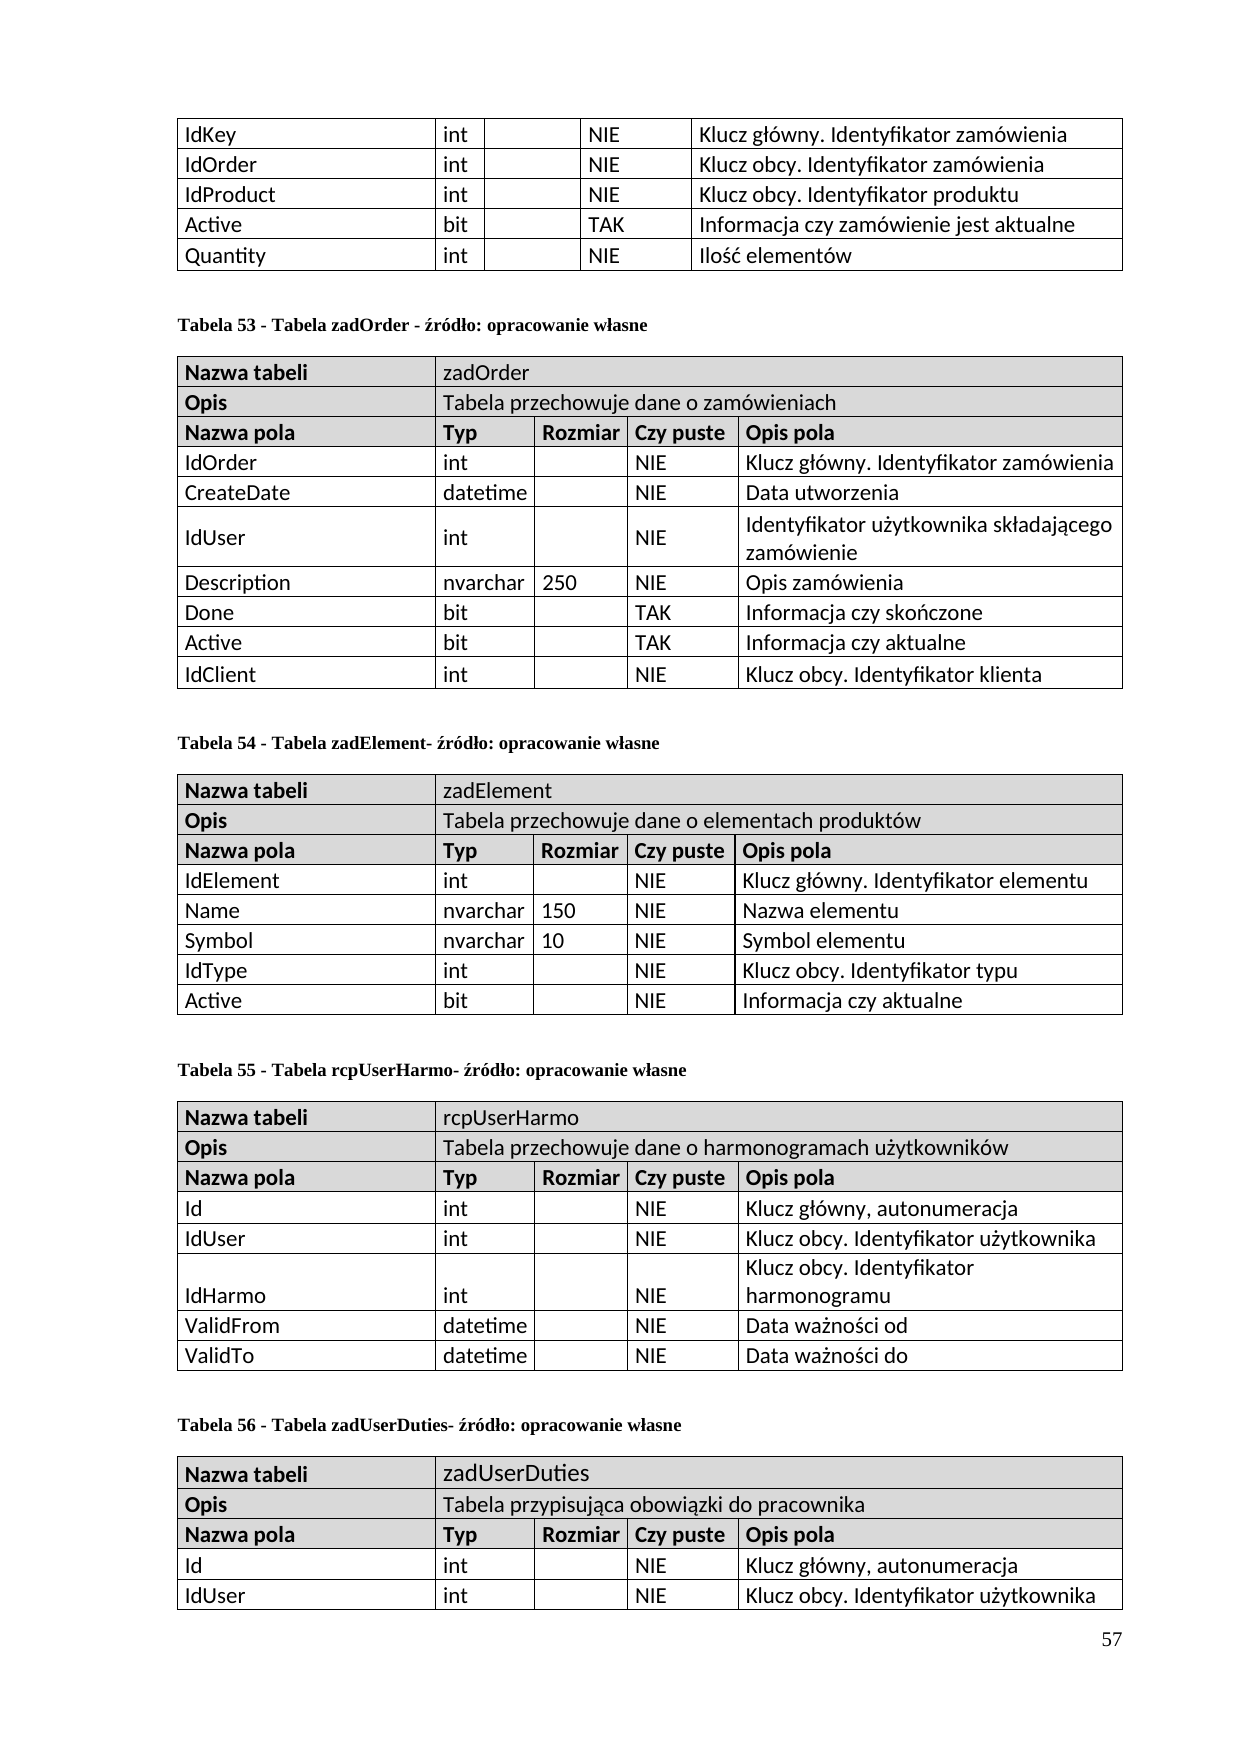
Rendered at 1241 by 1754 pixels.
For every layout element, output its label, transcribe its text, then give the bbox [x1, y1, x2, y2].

table_cell NIE [628, 925, 734, 954]
table_cell Typ [436, 835, 533, 864]
table_cell NIE [628, 1580, 738, 1609]
table_cell Id [178, 1192, 435, 1222]
table_cell 250 [535, 567, 627, 596]
table_cell int [436, 447, 534, 476]
table_cell 10 [534, 925, 627, 954]
table_cell Klucz obcy. Identyfikator produktu [692, 179, 1122, 208]
table_cell NIE [628, 1341, 738, 1369]
table_cell Klucz główny. Identyfikator elementu [736, 865, 1122, 894]
table_cell Czy puste [628, 417, 738, 446]
table_cell IdUser [178, 1224, 435, 1252]
table_cell Klucz główny. Identyfikator zamówienia [739, 447, 1122, 476]
table_cell Name [178, 895, 435, 924]
table_cell TAK [628, 597, 738, 626]
table_cell int [436, 507, 534, 566]
table_cell Czy puste [628, 1519, 738, 1548]
table_cell NIE [628, 1192, 738, 1222]
table_cell Nazwa pola [178, 1519, 435, 1548]
table_cell [535, 1254, 627, 1309]
table_cell int [436, 1192, 534, 1222]
table_cell Opis zamówienia [739, 567, 1122, 596]
table_cell Klucz obcy. Identyfikator harmonogramu [739, 1254, 1122, 1309]
table_cell Klucz główny, autonumeracja [739, 1192, 1122, 1222]
table_cell [535, 657, 627, 688]
table_cell IdUser [178, 507, 435, 566]
table_header rcpUserHarmo [436, 1102, 1122, 1131]
table_header Nazwa tabeli [178, 357, 435, 386]
table_cell Typ [436, 1519, 534, 1548]
table_cell Data ważności do [739, 1341, 1122, 1369]
table_cell int [436, 1580, 534, 1609]
table_cell NIE [628, 985, 734, 1014]
table_cell Nazwa pola [178, 1162, 435, 1191]
table_cell Rozmiar [535, 1162, 627, 1191]
table_cell int [436, 149, 484, 178]
table_cell int [436, 1549, 534, 1579]
table_cell Opis pola [736, 835, 1122, 864]
table_cell NIE [581, 239, 691, 270]
table_cell nvarchar [436, 895, 533, 924]
table_cell [535, 447, 627, 476]
table_cell [485, 239, 580, 270]
table_cell Rozmiar [534, 835, 627, 864]
table_cell [535, 1224, 627, 1252]
text Tabela 55 - Tabela rcpUserHarmo- źródło: opracowanie własne [177, 1058, 1122, 1080]
table_cell Typ [436, 1162, 534, 1191]
table_cell Klucz obcy. Identyfikator typu [736, 955, 1122, 984]
table_cell int [436, 119, 484, 148]
table_cell datetime [436, 1341, 534, 1369]
table_cell Opis [178, 1489, 435, 1518]
table_cell IdProduct [178, 179, 435, 208]
text Tabela 53 - Tabela zadOrder - źródło: opracowanie własne [177, 314, 1122, 335]
table_cell Tabela przechowuje dane o elementach produktów [436, 805, 1122, 834]
table_cell Active [178, 985, 435, 1014]
table_cell Tabela przechowuje dane o zamówieniach [436, 387, 1122, 416]
table_cell Klucz obcy. Identyfikator klienta [739, 657, 1122, 688]
table_cell Opis [178, 805, 435, 834]
table_cell Informacja czy zamówienie jest aktualne [692, 209, 1122, 238]
table_cell bit [436, 209, 484, 238]
table_cell Active [178, 209, 435, 238]
table_cell datetime [436, 477, 534, 506]
table_cell int [436, 1224, 534, 1252]
table_cell NIE [628, 865, 734, 894]
table_cell int [436, 179, 484, 208]
table_cell NIE [628, 1254, 738, 1309]
table_cell ValidTo [178, 1341, 435, 1369]
table_cell [534, 955, 627, 984]
table_cell NIE [628, 657, 738, 688]
table_cell NIE [628, 1224, 738, 1252]
table_cell int [436, 239, 484, 270]
table_cell [534, 865, 627, 894]
table_cell [535, 507, 627, 566]
table_cell Data ważności od [739, 1311, 1122, 1339]
table_cell Opis pola [739, 417, 1122, 446]
table_cell TAK [581, 209, 691, 238]
table_cell Identyfikator użytkownika składającego zamówienie [739, 507, 1122, 566]
table_cell Opis [178, 387, 435, 416]
table_cell Informacja czy aktualne [736, 985, 1122, 1014]
table_header Nazwa tabeli [178, 1457, 435, 1488]
table_cell Symbol [178, 925, 435, 954]
table_cell NIE [581, 179, 691, 208]
table_cell Klucz główny, autonumeracja [739, 1549, 1122, 1579]
table_cell Id [178, 1549, 435, 1579]
text Tabela 54 - Tabela zadElement- źródło: opracowanie własne [177, 732, 1122, 753]
table_cell Opis pola [739, 1162, 1122, 1191]
table_cell IdOrder [178, 447, 435, 476]
table_cell bit [436, 597, 534, 626]
table_cell Ilość elementów [692, 239, 1122, 270]
table_cell Quantity [178, 239, 435, 270]
table_cell IdOrder [178, 149, 435, 178]
table_cell CreateDate [178, 477, 435, 506]
table_cell NIE [628, 1549, 738, 1579]
table_cell Klucz główny. Identyfikator zamówienia [692, 119, 1122, 148]
table_cell [485, 179, 580, 208]
table_cell [535, 1341, 627, 1369]
table_cell Informacja czy aktualne [739, 627, 1122, 656]
table_cell [535, 1311, 627, 1339]
table_cell NIE [628, 895, 734, 924]
table_cell Rozmiar [535, 1519, 627, 1548]
table_cell nvarchar [436, 567, 534, 596]
table_cell NIE [628, 477, 738, 506]
table_cell IdElement [178, 865, 435, 894]
table_cell [535, 1192, 627, 1222]
table_cell Symbol elementu [736, 925, 1122, 954]
table_cell Data utworzenia [739, 477, 1122, 506]
table_header Nazwa tabeli [178, 775, 435, 804]
table_cell [535, 597, 627, 626]
table_cell [535, 477, 627, 506]
table_cell TAK [628, 627, 738, 656]
table_cell Active [178, 627, 435, 656]
table_cell Czy puste [628, 835, 734, 864]
table_cell NIE [628, 447, 738, 476]
table_cell nvarchar [436, 925, 533, 954]
table_header zadOrder [436, 357, 1122, 386]
table_cell Tabela przypisująca obowiązki do pracownika [436, 1489, 1122, 1518]
table_cell Nazwa pola [178, 835, 435, 864]
table_cell IdClient [178, 657, 435, 688]
table_cell IdType [178, 955, 435, 984]
table_cell Opis [178, 1132, 435, 1161]
table_cell Description [178, 567, 435, 596]
table_cell bit [436, 627, 534, 656]
table_cell Informacja czy skończone [739, 597, 1122, 626]
table_cell 150 [534, 895, 627, 924]
table_cell IdHarmo [178, 1254, 435, 1309]
table_cell NIE [628, 507, 738, 566]
table_cell Czy puste [628, 1162, 738, 1191]
table_cell int [436, 865, 533, 894]
table_cell NIE [628, 955, 734, 984]
table_cell Tabela przechowuje dane o harmonogramach użytkowników [436, 1132, 1122, 1161]
table_cell NIE [581, 149, 691, 178]
table_cell Rozmiar [535, 417, 627, 446]
table_cell IdUser [178, 1580, 435, 1609]
table_cell ValidFrom [178, 1311, 435, 1339]
table_cell [485, 119, 580, 148]
text Tabela 56 - Tabela zadUserDuties- źródło: opracowanie własne [177, 1414, 1122, 1435]
table_cell Typ [436, 417, 534, 446]
table_header zadUserDuties [436, 1457, 1122, 1488]
table_header zadElement [436, 775, 1122, 804]
table_cell [535, 1580, 627, 1609]
table_cell bit [436, 985, 533, 1014]
table_cell [485, 209, 580, 238]
table_cell [485, 149, 580, 178]
table_cell int [436, 955, 533, 984]
table_cell Done [178, 597, 435, 626]
table_cell NIE [628, 567, 738, 596]
table_cell datetime [436, 1311, 534, 1339]
table_cell [535, 627, 627, 656]
table_cell Klucz obcy. Identyfikator użytkownika [739, 1224, 1122, 1252]
table_cell Klucz obcy. Identyfikator zamówienia [692, 149, 1122, 178]
table_header Nazwa tabeli [178, 1102, 435, 1131]
table_cell [534, 985, 627, 1014]
table_cell int [436, 1254, 534, 1309]
table_cell Opis pola [739, 1519, 1122, 1548]
table_cell NIE [581, 119, 691, 148]
table_cell Nazwa pola [178, 417, 435, 446]
table_cell Klucz obcy. Identyfikator użytkownika [739, 1580, 1122, 1609]
table_cell int [436, 657, 534, 688]
table_cell NIE [628, 1311, 738, 1339]
table_cell [535, 1549, 627, 1579]
table_cell Nazwa elementu [736, 895, 1122, 924]
table_cell IdKey [178, 119, 435, 148]
